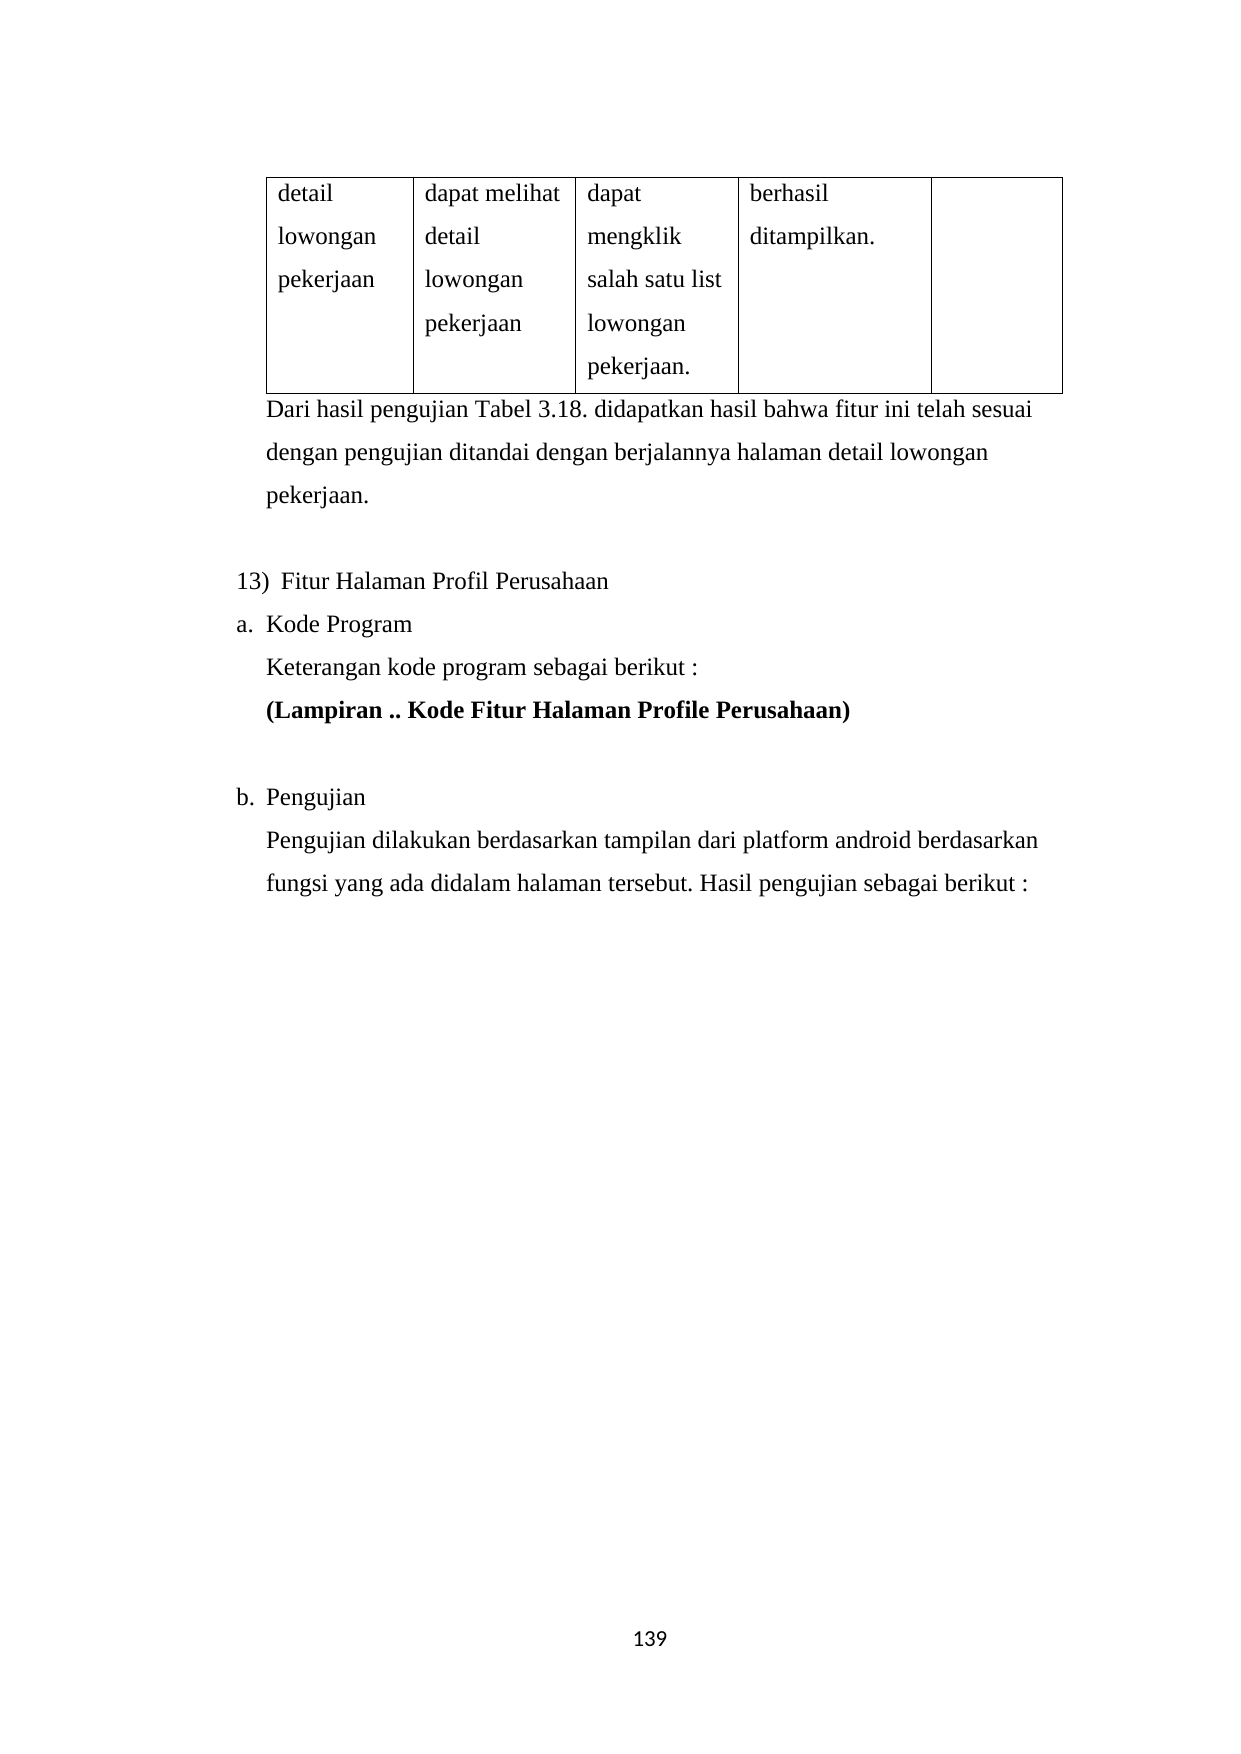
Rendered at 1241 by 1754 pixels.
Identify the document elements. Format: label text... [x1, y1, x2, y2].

list Pengujian [236, 782, 1063, 811]
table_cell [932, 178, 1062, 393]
list Fitur Halaman Profil Perusahaan [236, 566, 1063, 595]
list (Lampiran .. Kode Fitur Halaman Profile Perusahaan) [266, 696, 1063, 724]
list Keterangan kode program sebagai berikut : [266, 652, 1063, 681]
list Pengujian dilakukan berdasarkan tampilan dari platform android berdasarkan fungsi yang ada didalam halaman tersebut. Hasil pengujian sebagai berikut : [266, 825, 1063, 897]
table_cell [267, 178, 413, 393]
list Dari hasil pengujian Tabel 3.18. didapatkan hasil bahwa fitur ini telah sesuai dengan pengujian ditandai dengan berjalannya halaman detail lowongan pekerjaan. [266, 394, 1063, 509]
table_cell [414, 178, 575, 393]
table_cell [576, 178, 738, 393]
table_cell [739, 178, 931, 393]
list Kode Program [236, 609, 1063, 638]
